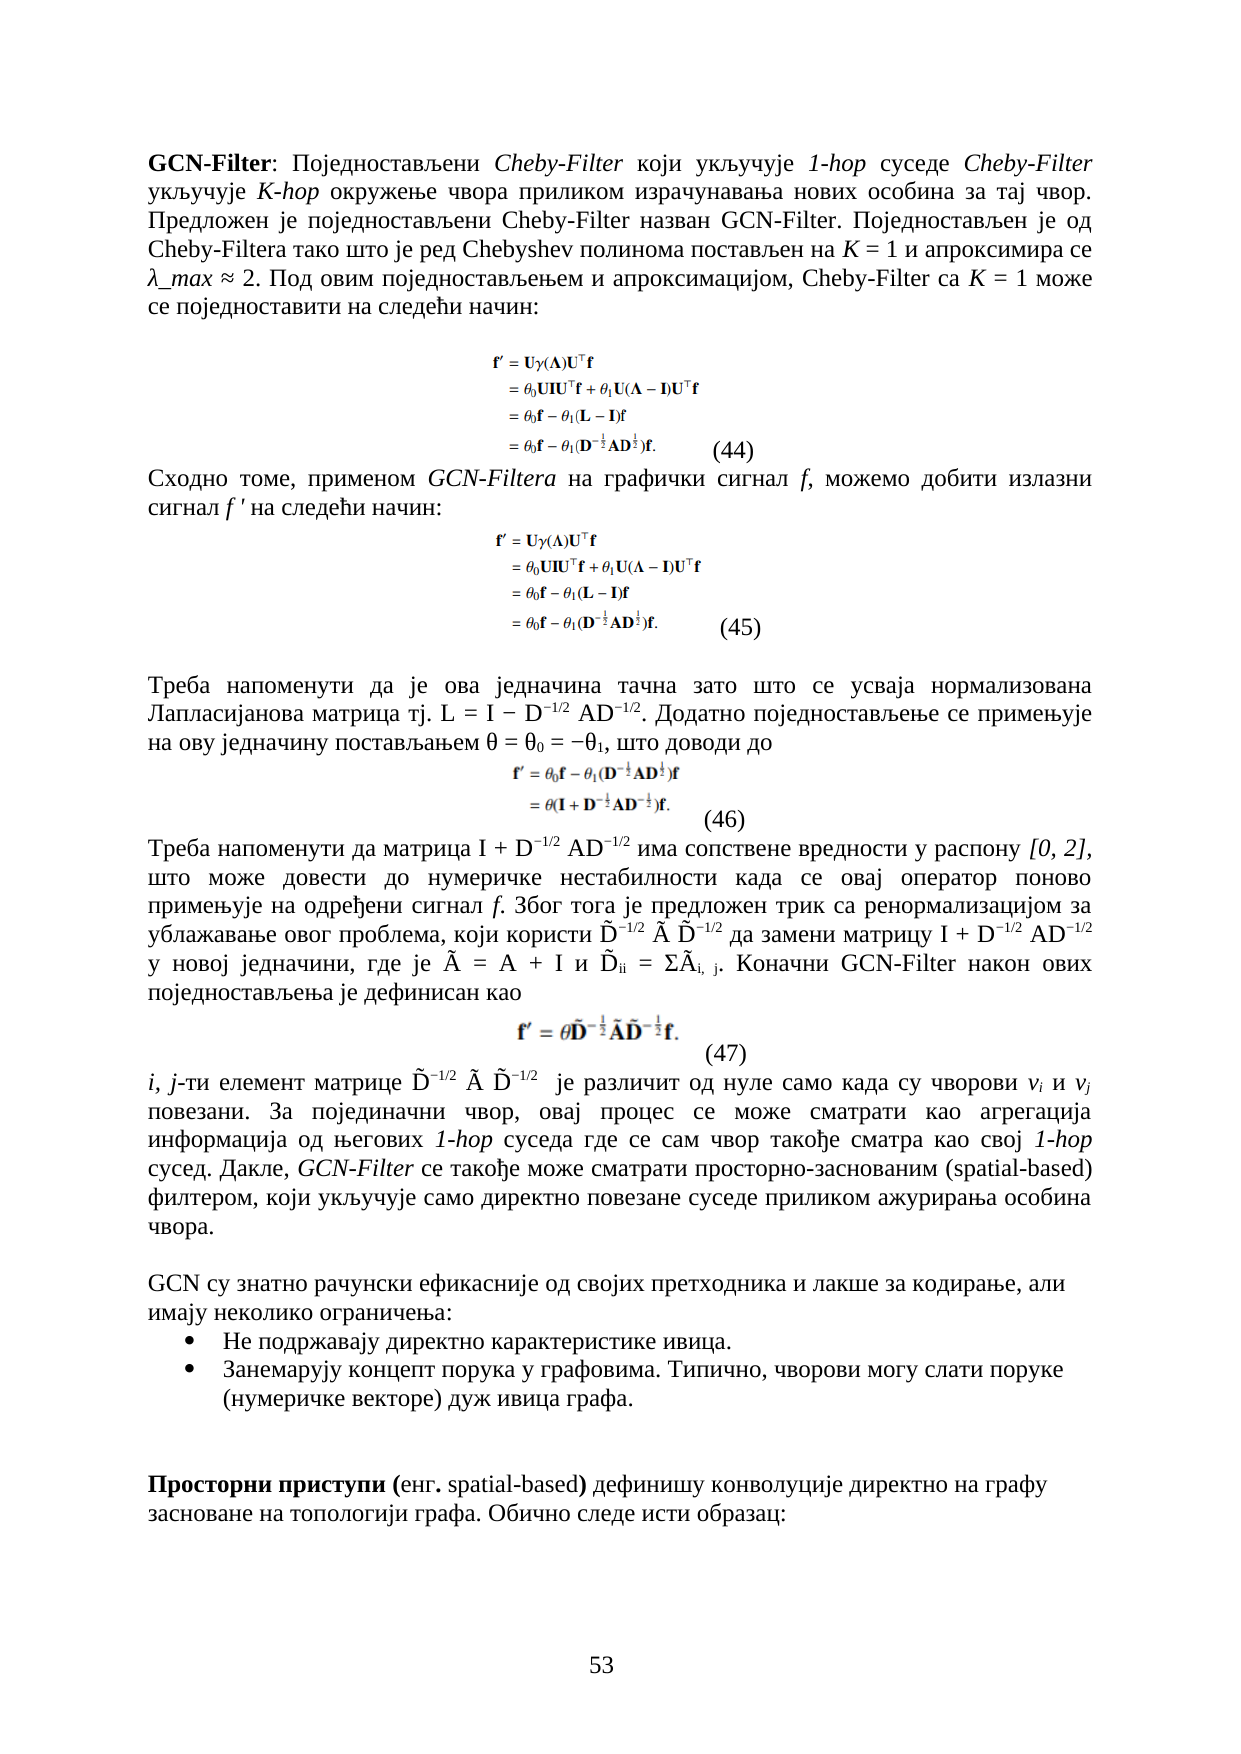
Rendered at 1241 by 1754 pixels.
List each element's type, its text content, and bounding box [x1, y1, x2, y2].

text Треба напоменути да је ова једначина тачна зато што се усваја нормализована Лапласијанова матрица тј. L = I − D−1/2 AD−1/2. Додатно поједностављење се примењује на ову једначину постављањем θ = θ0 = −θ1, што доводи до [148, 670, 1092, 756]
text GCN-Filter: Поједностављени Cheby-Filter који укључује 1-hop суседе Cheby-Filter укључује K-hop окружење чвора приликом израчунавања нових особина за тај чвор. Предложен је поједностављени Cheby-Filter назван GCN-Filter. Поједностављен је од Cheby-Filtera тако што је ред Chebyshev полинома постављен на K = 1 и апроксимира се λ_max ≈ 2. Под овим поједностављењем и апроксимацијом, Cheby-Filter са K = 1 може се поједноставити на следећи начин: [148, 148, 1092, 320]
text Треба напоменути да матрица I + D−1/2 AD−1/2 има сопствене вредности у распону [0, 2], што може довести до нумеричке нестабилности када се овај оператор поново примењује на одређени сигнал f. Због тога је предложен трик са ренормализацијом за ублажавање овог проблема, који користи D̃−1/2 Ã D̃−1/2 да замени матрицу I + D−1/2 AD−1/2 у новој једначини, где је Ã = A + I и D̃ii = ΣÃi, j. Коначни GCN-Filter након ових поједностављења је дефинисан као [148, 833, 1092, 1005]
list Занемарују концепт порука у графовима. Типично, чворови могу слати поруке (нумеричке векторе) дуж ивица графа. [185, 1354, 1092, 1412]
text i, j-ти елемент матрице D̃−1/2 Ã D̃−1/2 је различит од нуле само када су чворови vi и vj повезани. За појединачни чвор, овај процес се може сматрати као агрегација информација од његових 1-hop суседа где се сам чвор такође сматра као свој 1-hop сусед. Дакле, GCN-Filter се такође може сматрати просторно-заснованим (spatial-based) филтером, који укључује само директно повезане суседе приликом ажурирања особина чвора. [148, 1067, 1092, 1239]
text (45) [148, 521, 1092, 641]
picture [486, 348, 713, 459]
text (47) [148, 1005, 1092, 1067]
picture [495, 756, 704, 828]
picture [478, 521, 720, 636]
list Не подржавају директно карактеристике ивица. [185, 1326, 1092, 1354]
text Просторни приступи (енг. spatial-based) дефинишу конволуције директно на графу засноване на топологији графа. Обично следе исти образац: [148, 1469, 1092, 1527]
text GCN су знатно рачунски ефикасније од својих претходника и лакше за кодирање, али имају неколико ограничења: [148, 1268, 1092, 1326]
picture [493, 1005, 699, 1062]
text (44) [148, 349, 1092, 463]
text Сходно томе, применом GCN-Filtera на графички сигнал f, можемо добити излазни сигнал f ' на следећи начин: [148, 463, 1092, 521]
text (46) [148, 756, 1092, 833]
